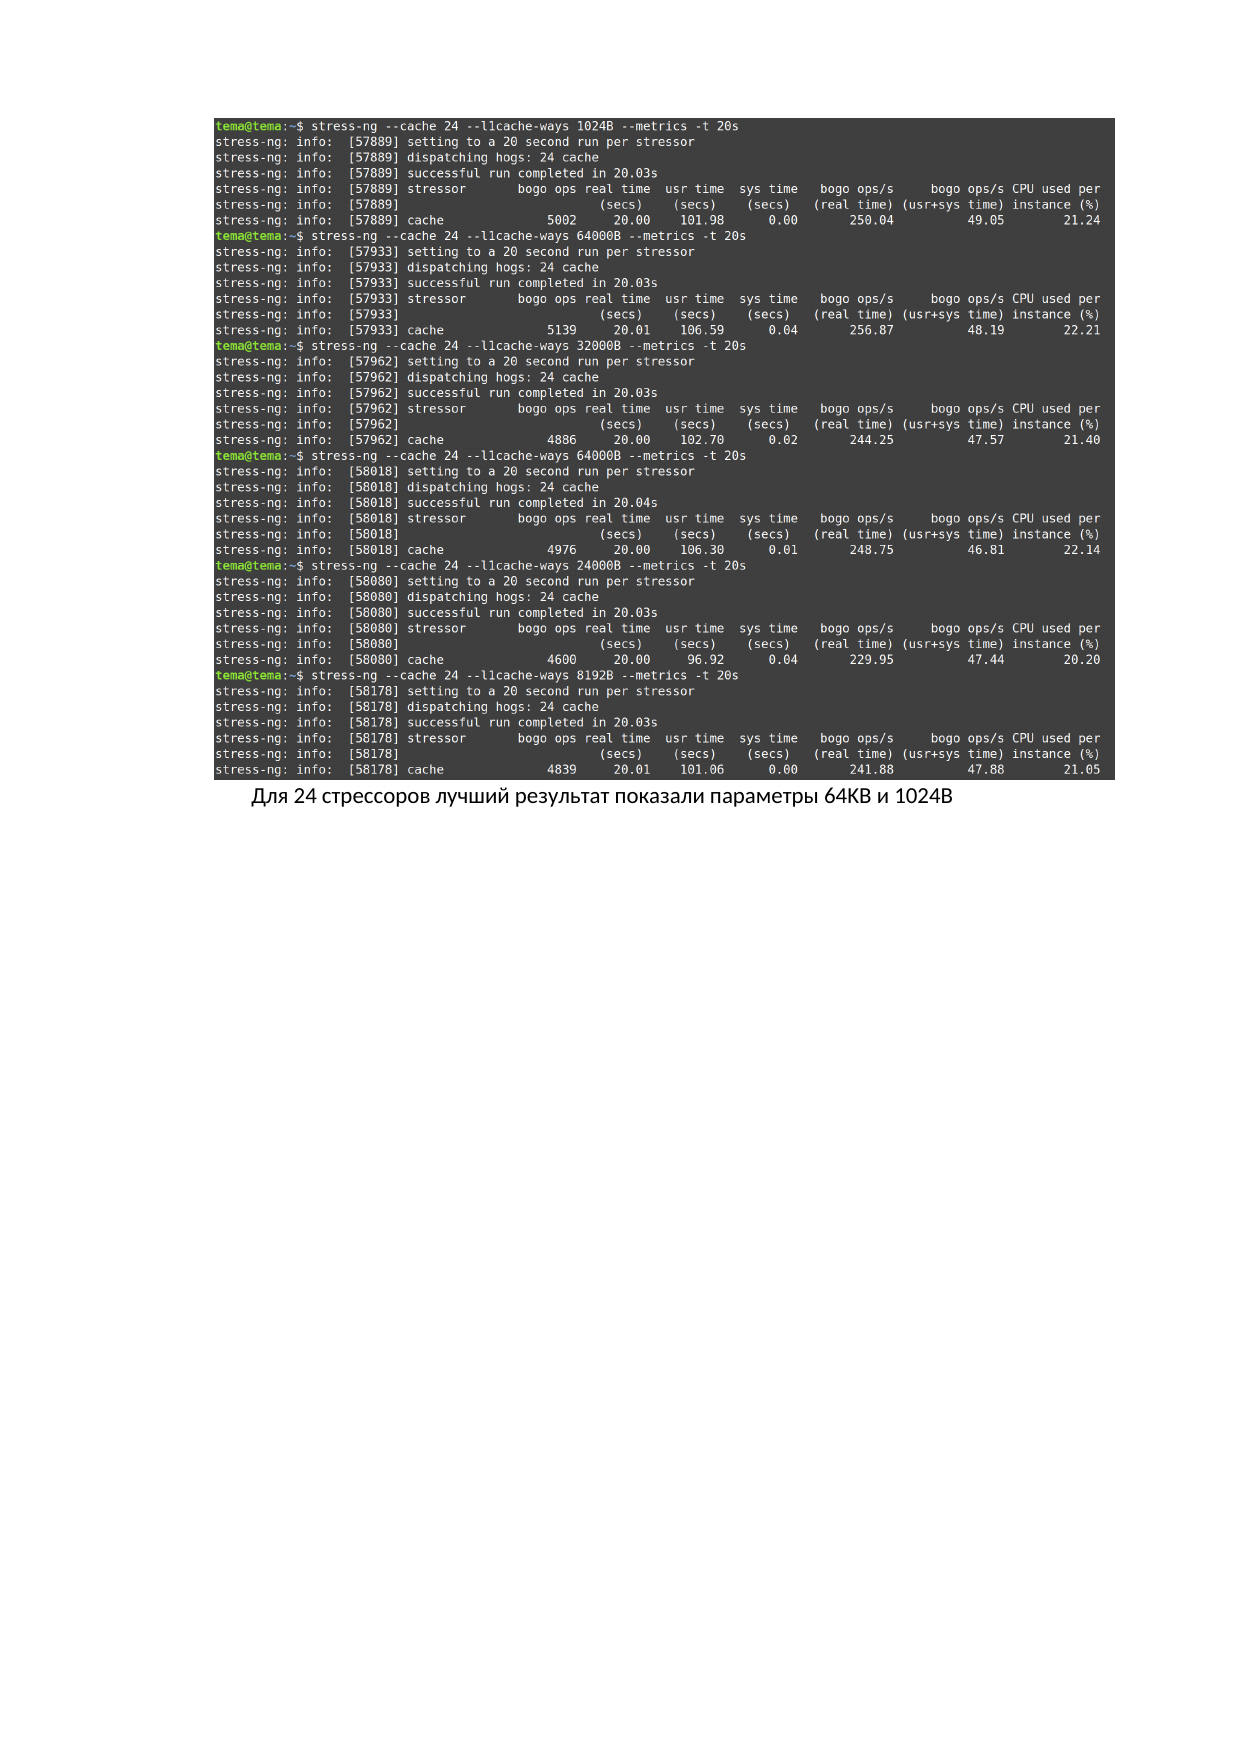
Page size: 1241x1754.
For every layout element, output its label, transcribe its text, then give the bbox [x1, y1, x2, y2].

picture [214, 118, 1115, 780]
